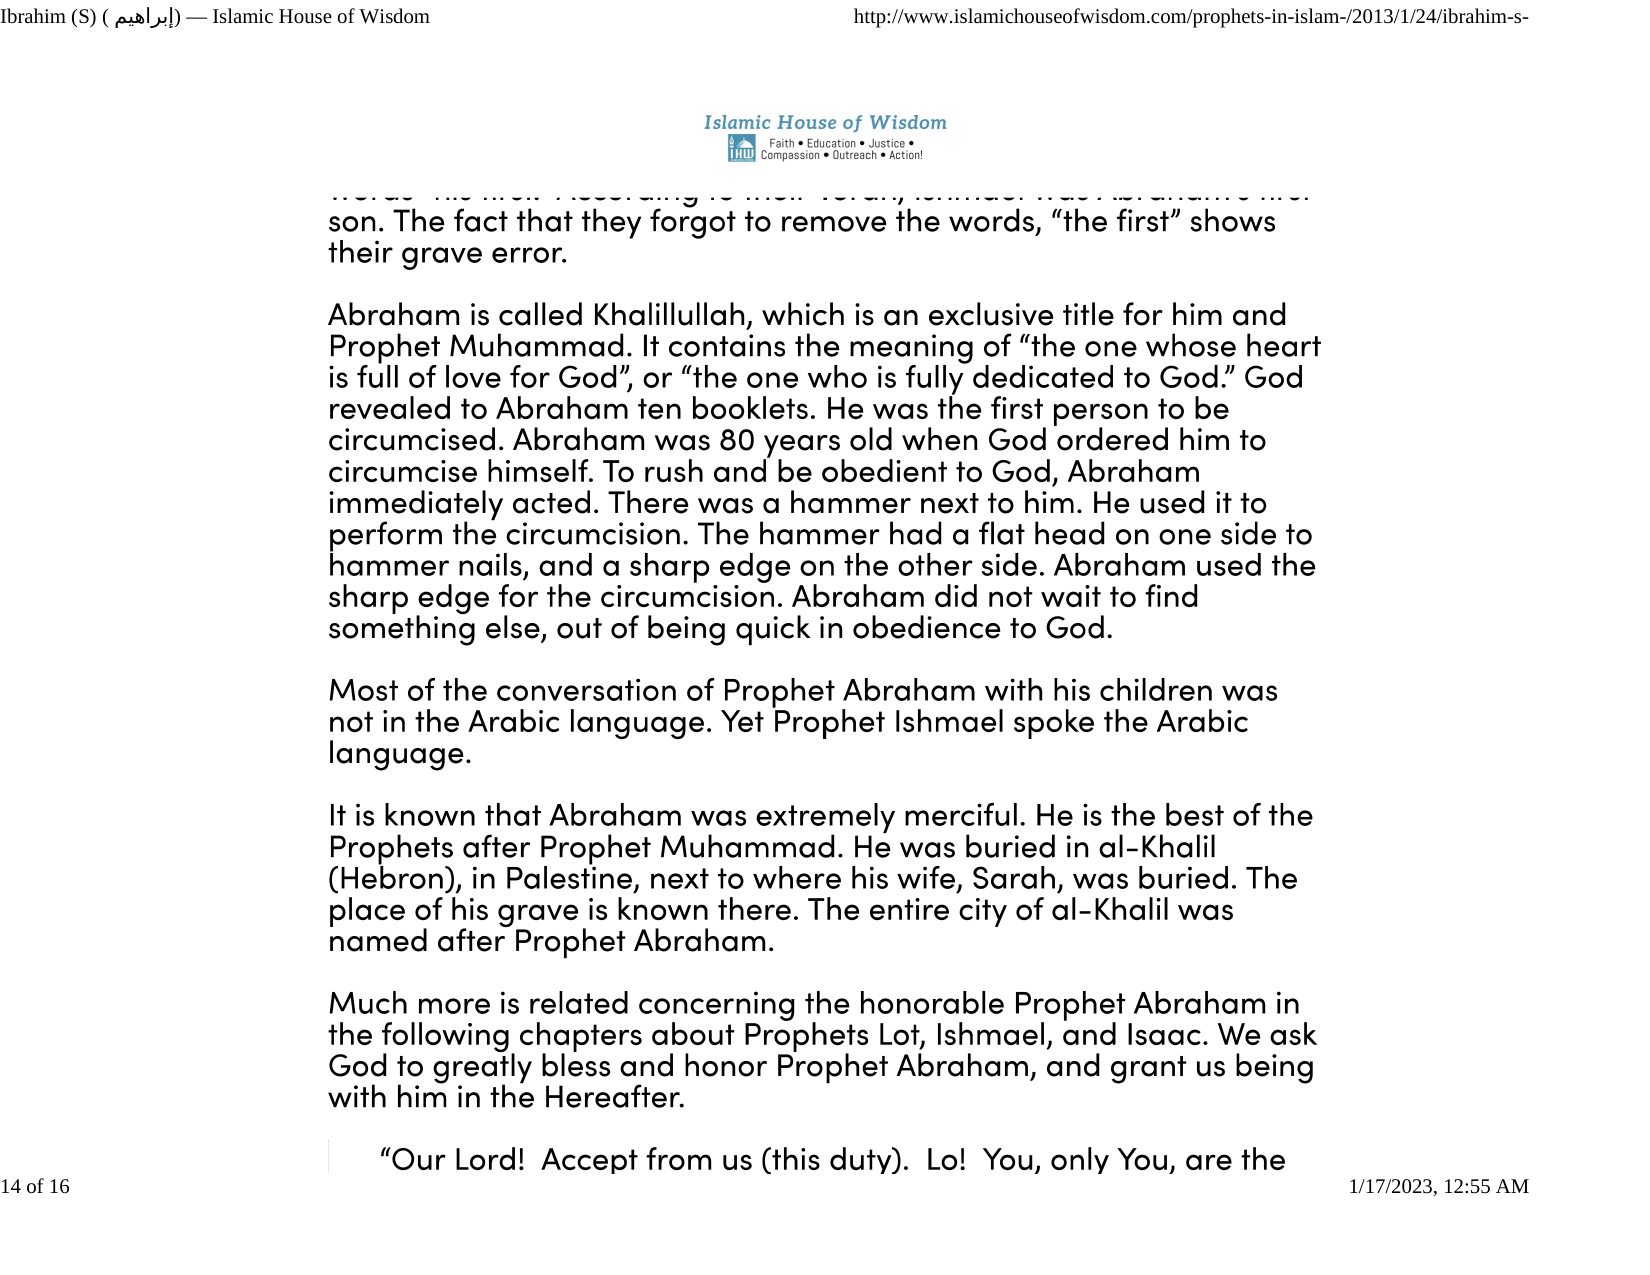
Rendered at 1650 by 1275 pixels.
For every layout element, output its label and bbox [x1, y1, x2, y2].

picture [74, 77, 1576, 1174]
